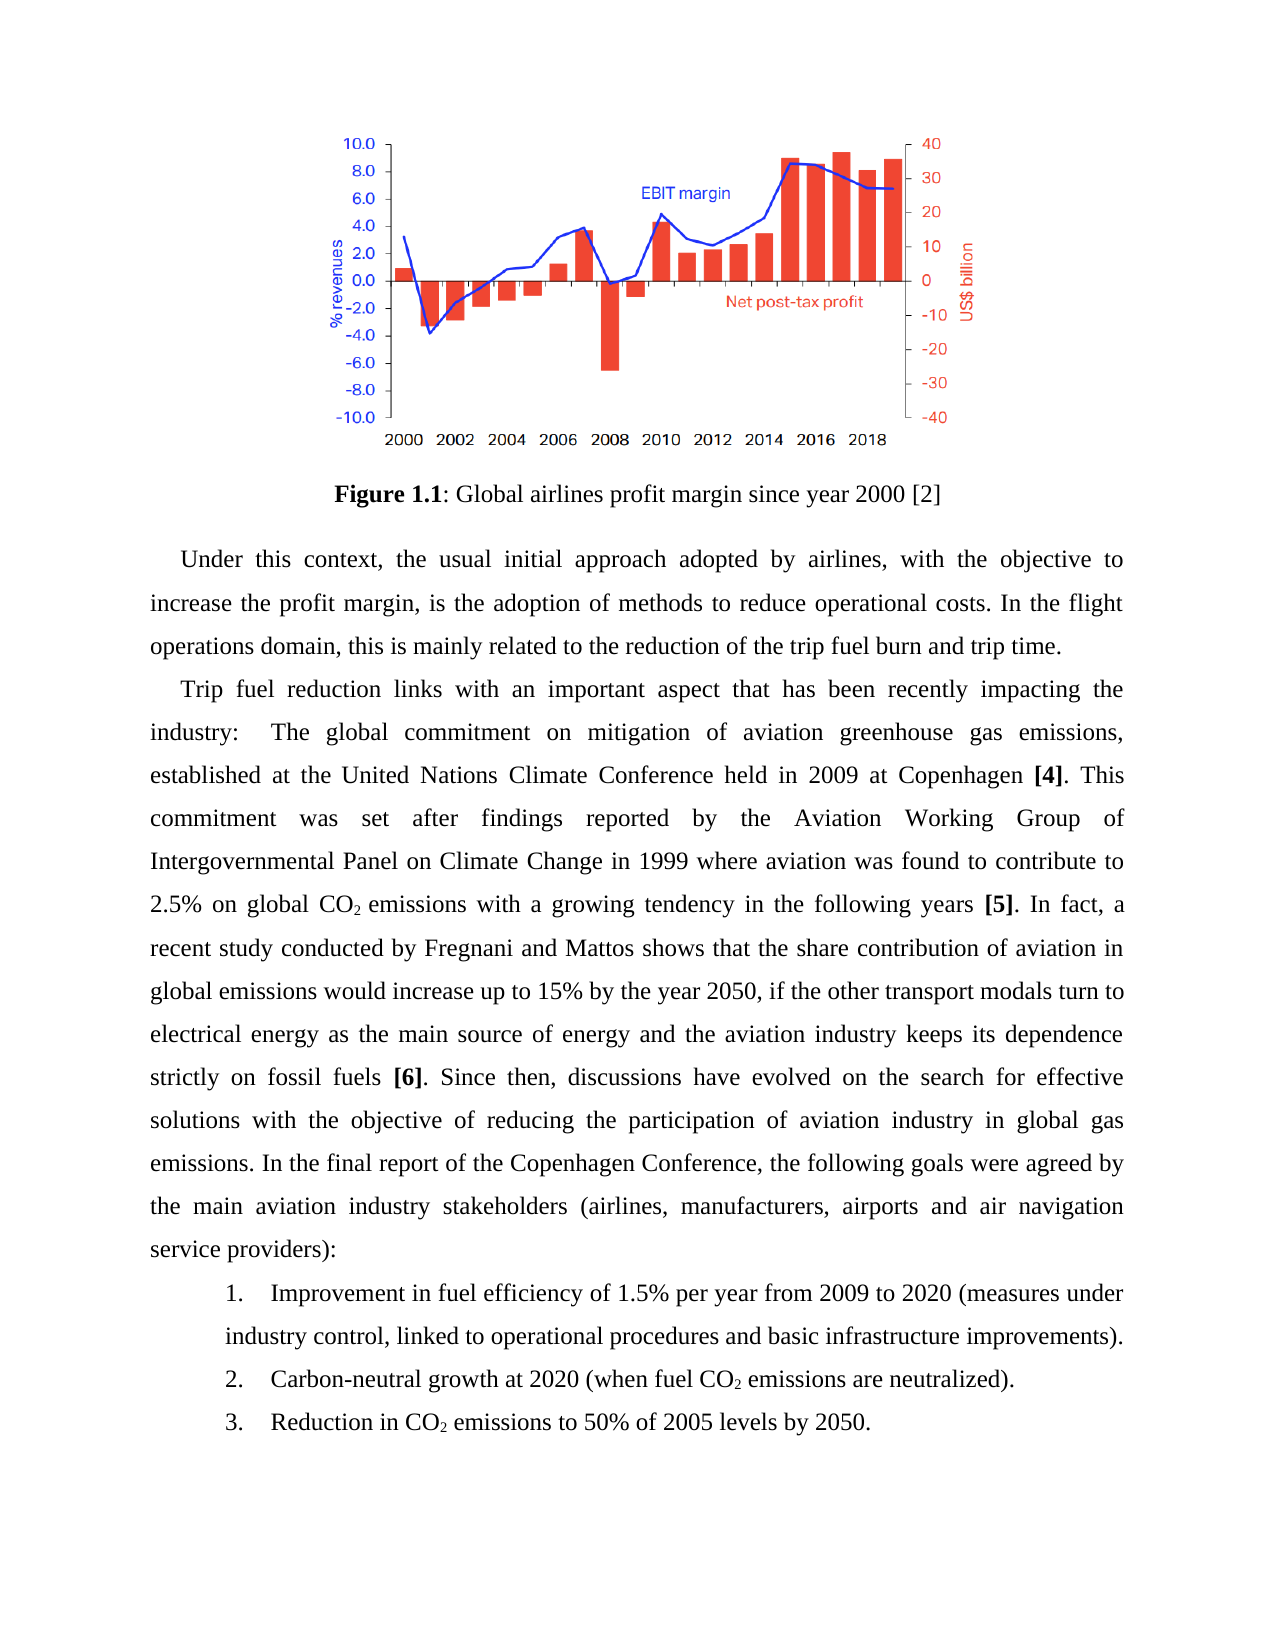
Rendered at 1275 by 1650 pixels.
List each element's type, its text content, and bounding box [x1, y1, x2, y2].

text Trip fuel reduction links with an important aspect that has been recently impacting the industry: The global commitment on mitigation of aviation greenhouse gas emissions, established at the United Nations Climate Conference held in 2009 at Copenhagen . This commitment was set after findings reported by the Aviation Working Group of Intergovernmental Panel on Climate Change in 1999 where aviation was found to contribute to 2.5% on global CO2 emissions with a growing tendency in the following years . In fact, a recent study conducted by Fregnani and Mattos shows that the share contribution of aviation in global emissions would increase up to 15% by the year 2050, if the other transport modals turn to electrical energy as the main source of energy and the aviation industry keeps its dependence strictly on fossil fuels . Since then, discussions have evolved on the search for effective solutions with the objective of reducing the participation of aviation industry in global gas emissions. In the final report of the Copenhagen Conference, the following goals were agreed by the main aviation industry stakeholders (airlines, manufacturers, airports and air navigation service providers): [150, 674, 1125, 1263]
picture [319, 132, 986, 455]
text Under this context, the usual initial approach adopted by airlines, with the objective to increase the profit margin, is the adoption of methods to reduce operational costs. In the flight operations domain, this is mainly related to the reduction of the trip fuel burn and trip time. [150, 544, 1125, 659]
text Figure 1.1: Global airlines profit margin since year 2000 [150, 479, 1125, 508]
list Improvement in fuel efficiency of 1.5% per year from 2009 to 2020 (measures under industry control, linked to operational procedures and basic infrastructure improvements). [225, 1278, 1125, 1349]
list Carbon-neutral growth at 2020 (when fuel CO2 emissions are neutralized). [225, 1364, 1125, 1393]
list Reduction in CO2 emissions to 50% of 2005 levels by 2050. [225, 1407, 1125, 1436]
